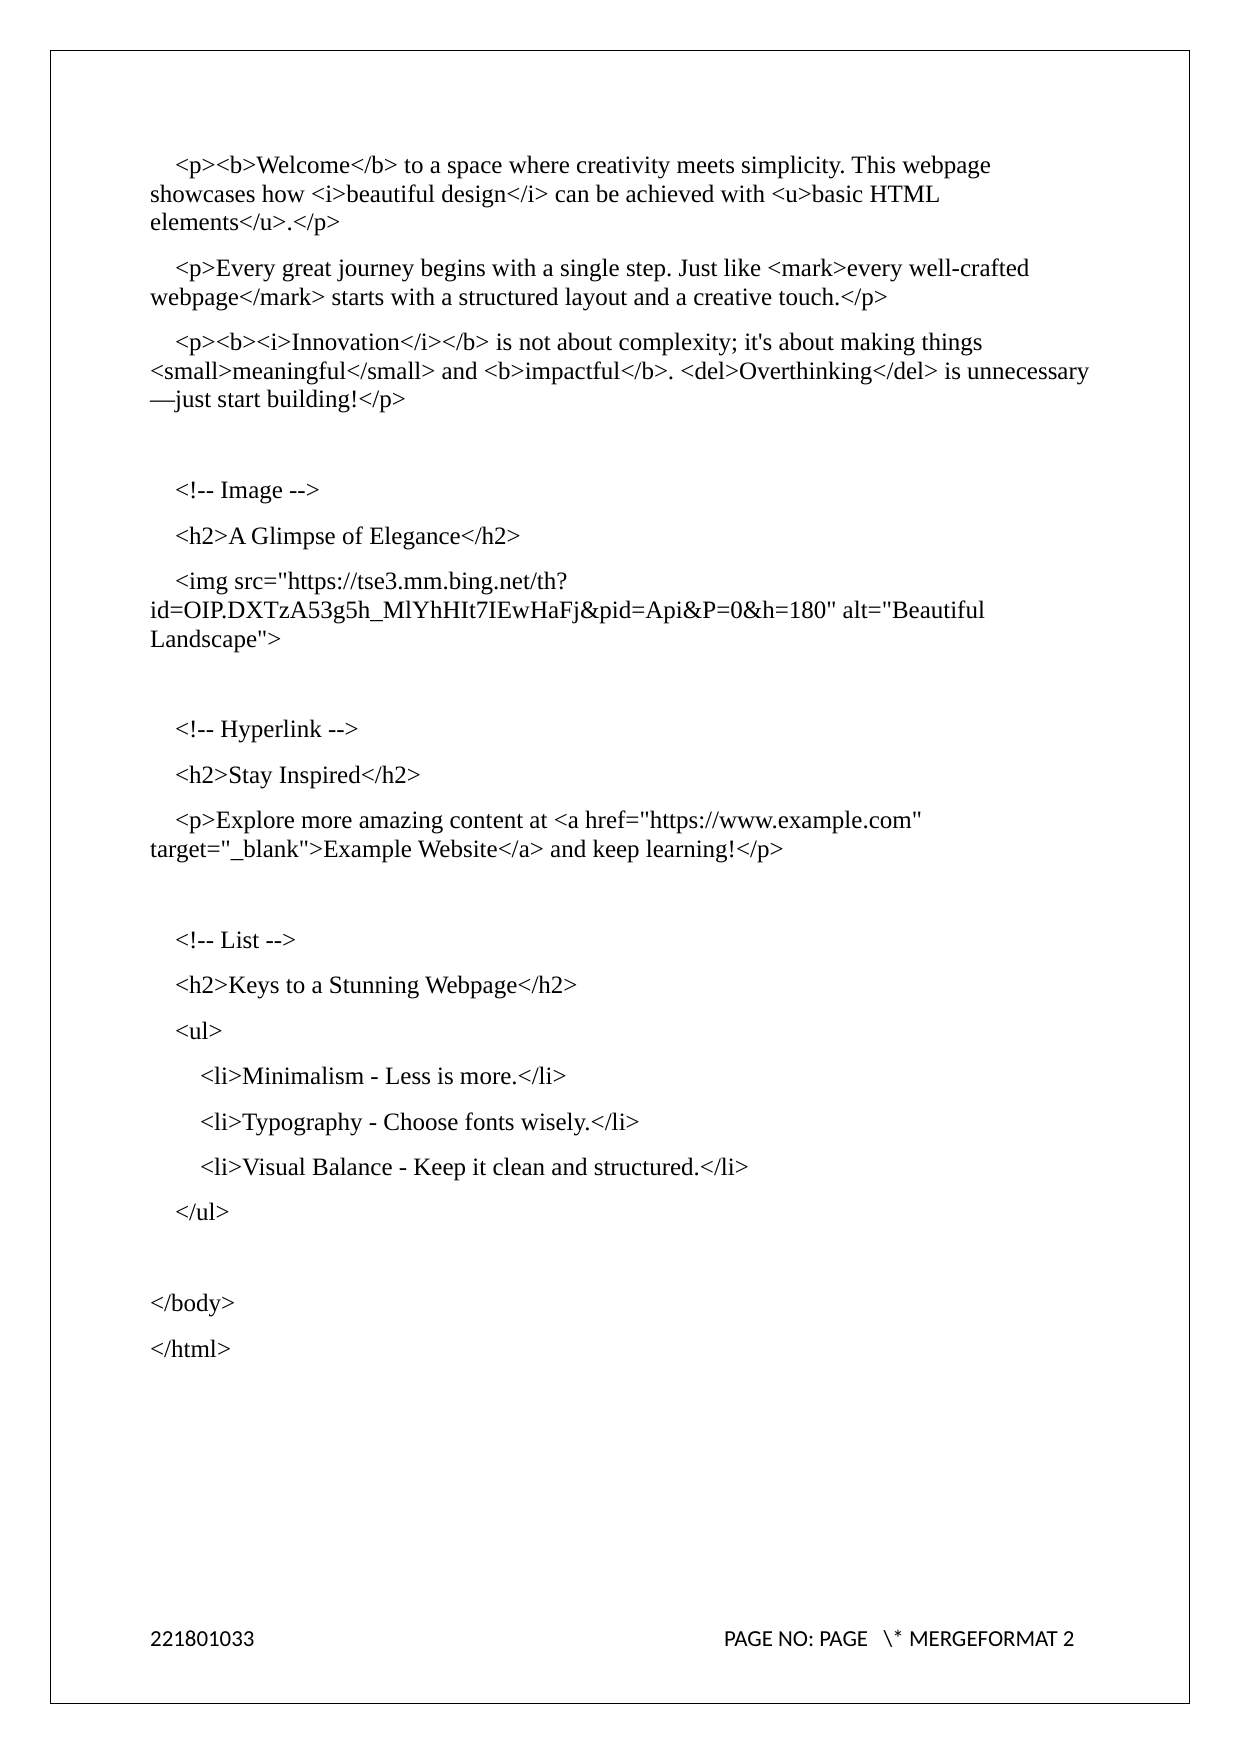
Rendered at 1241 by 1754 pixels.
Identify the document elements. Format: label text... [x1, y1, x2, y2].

text <li>Minimalism - Less is more.</li> [150, 1061, 1090, 1090]
text <!-- Image --> [150, 475, 1090, 504]
text <img src="https://tse3.mm.bing.net/th?id=OIP.DXTzA53g5h_MlYhHIt7IEwHaFj&pid=Api&P=0&h=180" alt="Beautiful Landscape"> [150, 566, 1090, 652]
text <!-- Hyperlink --> [150, 714, 1090, 743]
text <ul> [150, 1016, 1090, 1044]
text <p>Every great journey begins with a single step. Just like <mark>every well-crafted webpage</mark> starts with a structured layout and a creative touch.</p> [150, 253, 1090, 310]
text <p>Explore more amazing content at <a href="https://www.example.com" target="_blank">Example Website</a> and keep learning!</p> [150, 805, 1090, 863]
text <p><b>Welcome</b> to a space where creativity meets simplicity. This webpage showcases how <i>beautiful design</i> can be achieved with <u>basic HTML elements</u>.</p> [150, 150, 1090, 236]
text <!-- List --> [150, 925, 1090, 954]
text </html> [150, 1334, 1090, 1362]
text <li>Typography - Choose fonts wisely.</li> [150, 1107, 1090, 1135]
text </body> [150, 1288, 1090, 1317]
text <p><b><i>Innovation</i></b> is not about complexity; it's about making things <small>meaningful</small> and <b>impactful</b>. <del>Overthinking</del> is unnecessary—just start building!</p> [150, 327, 1090, 413]
text <li>Visual Balance - Keep it clean and structured.</li> [150, 1152, 1090, 1181]
text <h2>A Glimpse of Elegance</h2> [150, 521, 1090, 549]
text </ul> [150, 1197, 1090, 1226]
text <h2>Stay Inspired</h2> [150, 760, 1090, 789]
text <h2>Keys to a Stunning Webpage</h2> [150, 970, 1090, 999]
